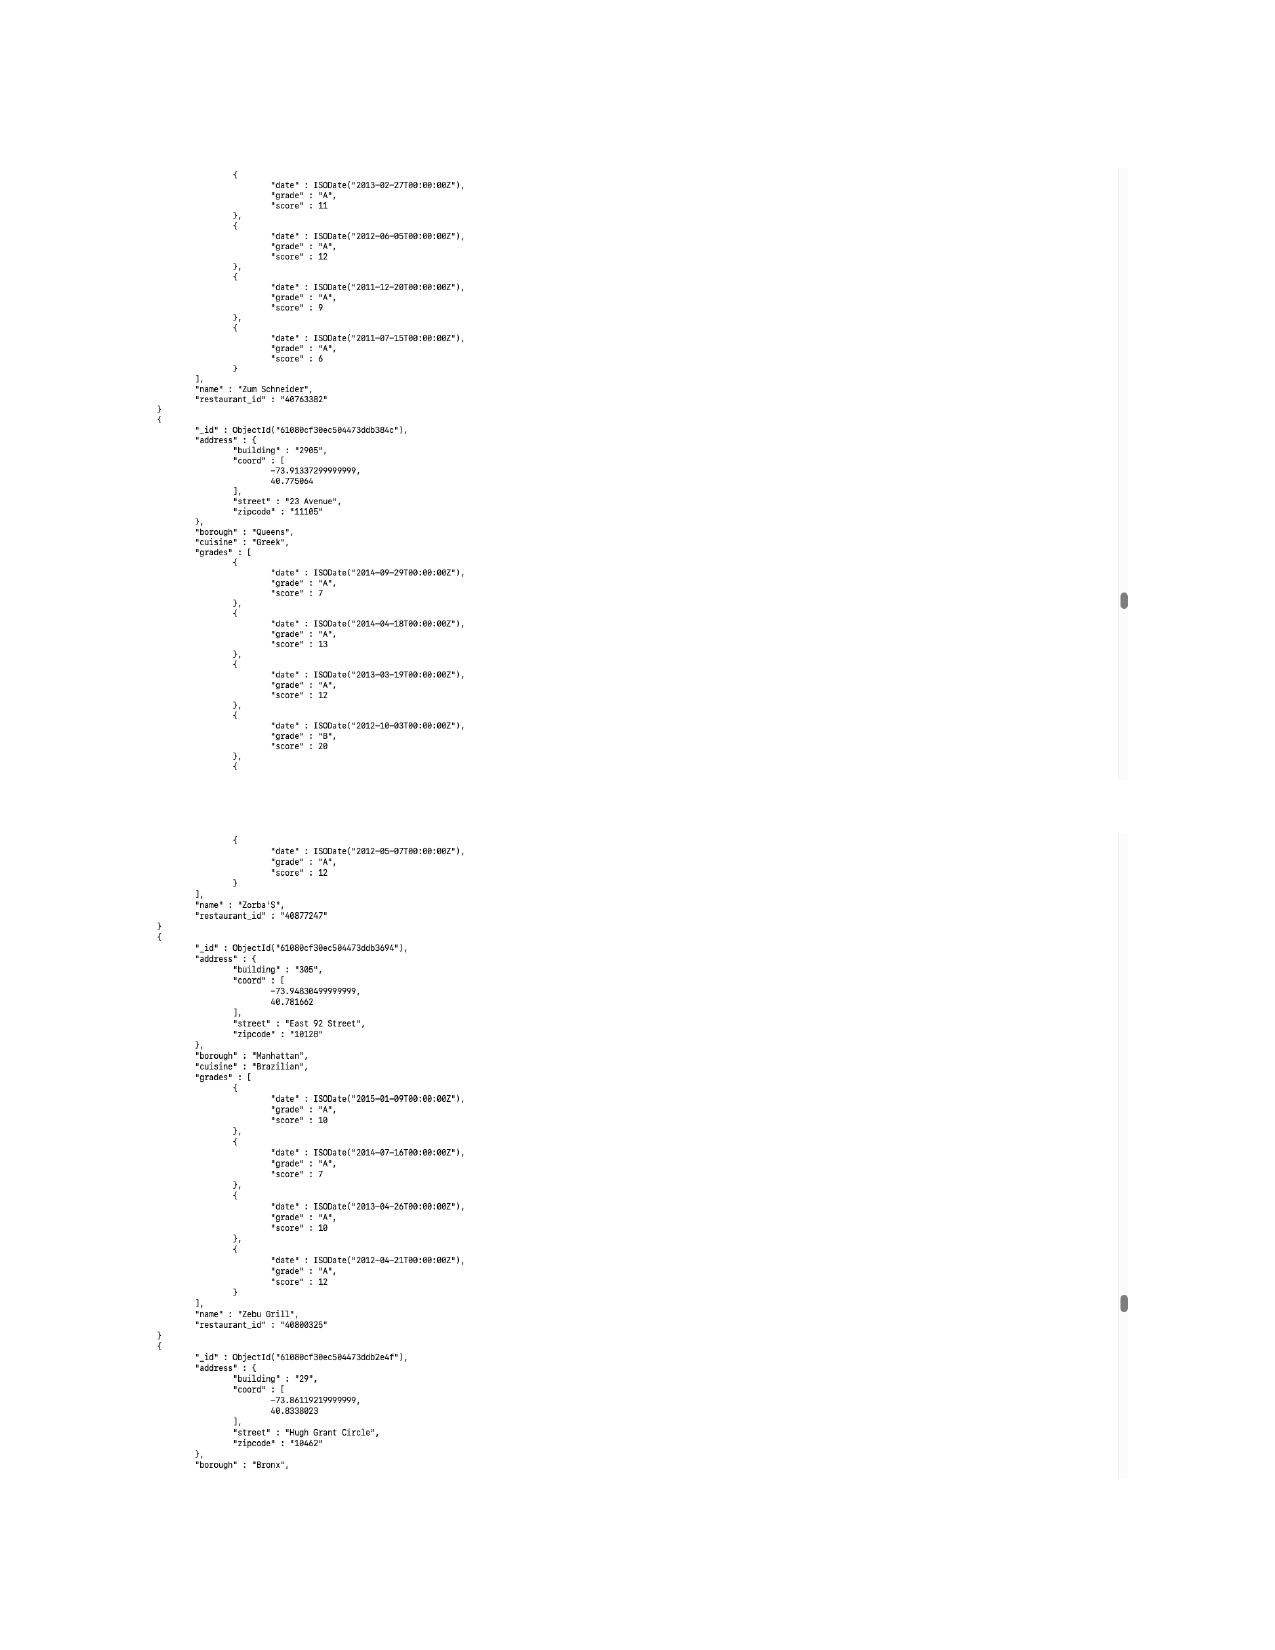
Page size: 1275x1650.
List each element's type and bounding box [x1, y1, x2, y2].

picture [153, 833, 1129, 1479]
picture [153, 168, 1129, 780]
